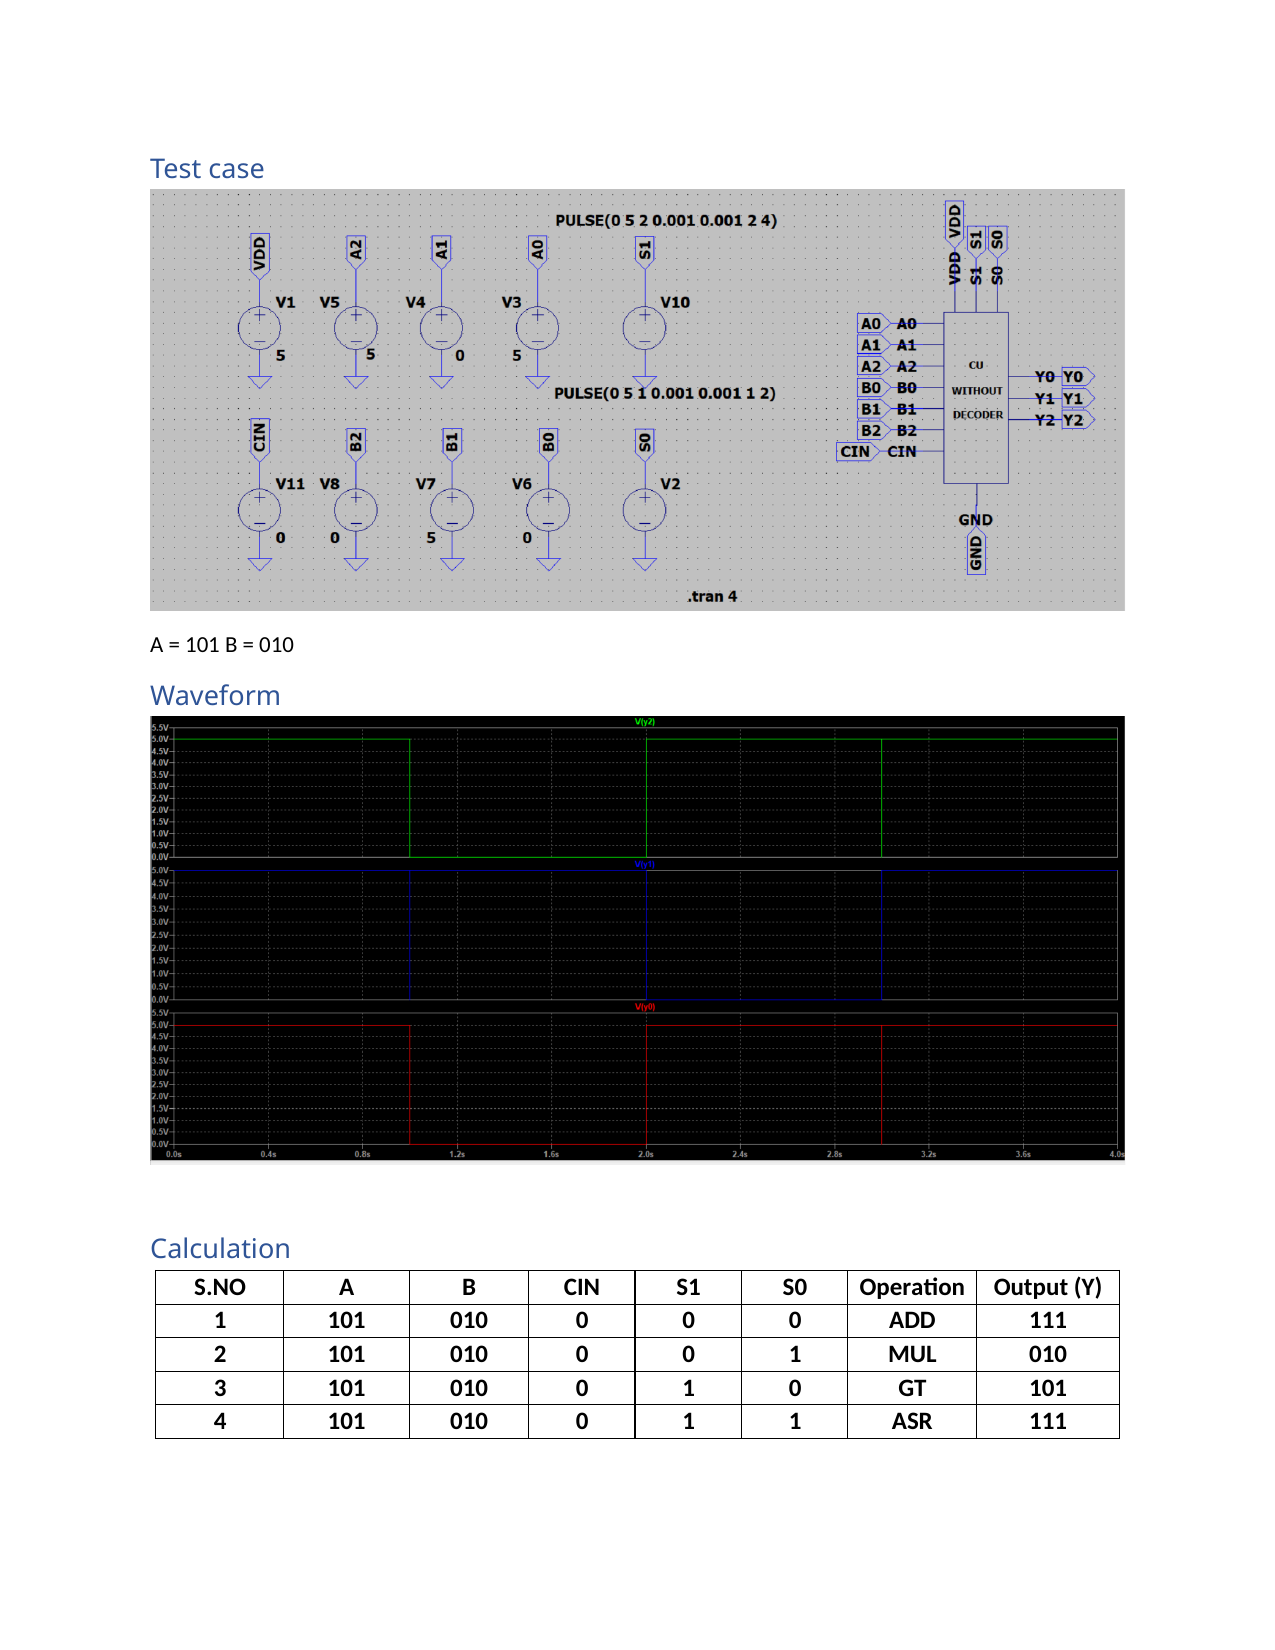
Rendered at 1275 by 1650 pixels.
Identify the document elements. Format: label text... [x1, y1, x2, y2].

picture [150, 189, 1125, 611]
subtitle Calculation [150, 1230, 1125, 1267]
subtitle Test case [150, 150, 1125, 187]
table_cell 101 [284, 1372, 409, 1404]
table_cell 101 [284, 1338, 409, 1371]
text A = 101 B = 010 [150, 630, 1125, 658]
table_cell 101 [284, 1305, 409, 1337]
table_cell 111 [977, 1405, 1119, 1438]
table_header CIN [529, 1271, 634, 1303]
table_cell GT [848, 1372, 976, 1404]
table_cell 101 [977, 1372, 1119, 1404]
table_cell 1 [742, 1338, 847, 1371]
table_cell 010 [410, 1338, 528, 1371]
table_cell 0 [636, 1338, 741, 1371]
table_header Output (Y) [977, 1271, 1119, 1303]
table_cell 010 [410, 1372, 528, 1404]
table_cell 1 [636, 1405, 741, 1438]
table_cell MUL [848, 1338, 976, 1371]
table_cell 0 [636, 1305, 741, 1337]
table_header Operation [848, 1271, 976, 1303]
table_cell 3 [156, 1372, 283, 1404]
table_cell ADD [848, 1305, 976, 1337]
table_cell 101 [284, 1405, 409, 1438]
table_header S.NO [156, 1271, 283, 1303]
table_cell 1 [636, 1372, 741, 1404]
table_cell 010 [410, 1305, 528, 1337]
table_header B [410, 1271, 528, 1303]
table_cell 010 [410, 1405, 528, 1438]
table_cell 0 [529, 1338, 634, 1371]
table_header A [284, 1271, 409, 1303]
table_cell 0 [529, 1372, 634, 1404]
table_header S0 [742, 1271, 847, 1303]
table_cell 010 [977, 1338, 1119, 1371]
table_cell 0 [742, 1305, 847, 1337]
table_cell 1 [742, 1405, 847, 1438]
table_header S1 [636, 1271, 741, 1303]
table_cell 1 [156, 1305, 283, 1337]
table_cell 0 [742, 1372, 847, 1404]
table_cell ASR [848, 1405, 976, 1438]
table_cell 4 [156, 1405, 283, 1438]
table_cell 0 [529, 1305, 634, 1337]
subtitle Waveform [150, 677, 1125, 713]
table_cell 2 [156, 1338, 283, 1371]
table_cell 0 [529, 1405, 634, 1438]
picture [150, 716, 1125, 1165]
table_cell 111 [977, 1305, 1119, 1337]
